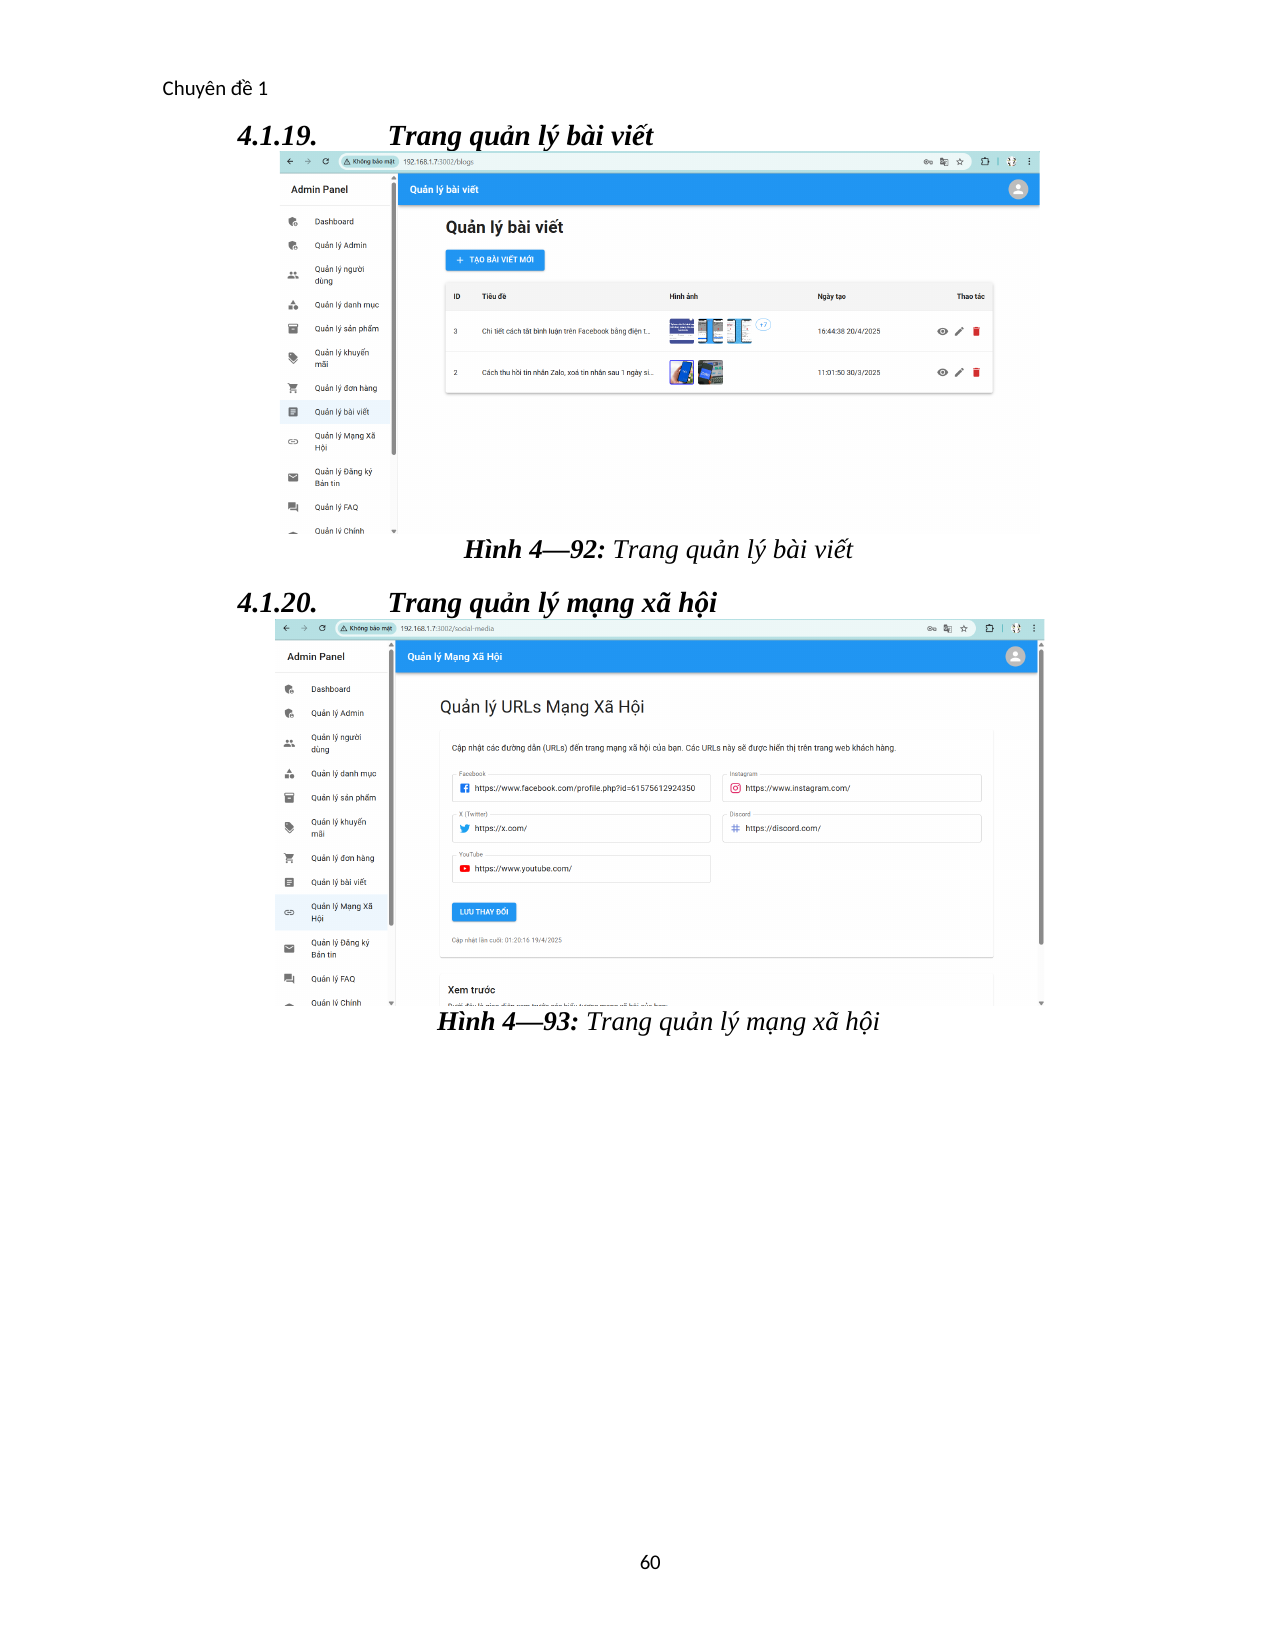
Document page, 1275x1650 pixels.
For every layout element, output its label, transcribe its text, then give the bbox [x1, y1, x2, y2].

picture [279, 151, 1040, 534]
subtitle Trang quản lý bài viết [237, 118, 1157, 152]
picture [275, 619, 1045, 1006]
subtitle Trang quản lý mạng xã hội [237, 586, 1157, 619]
